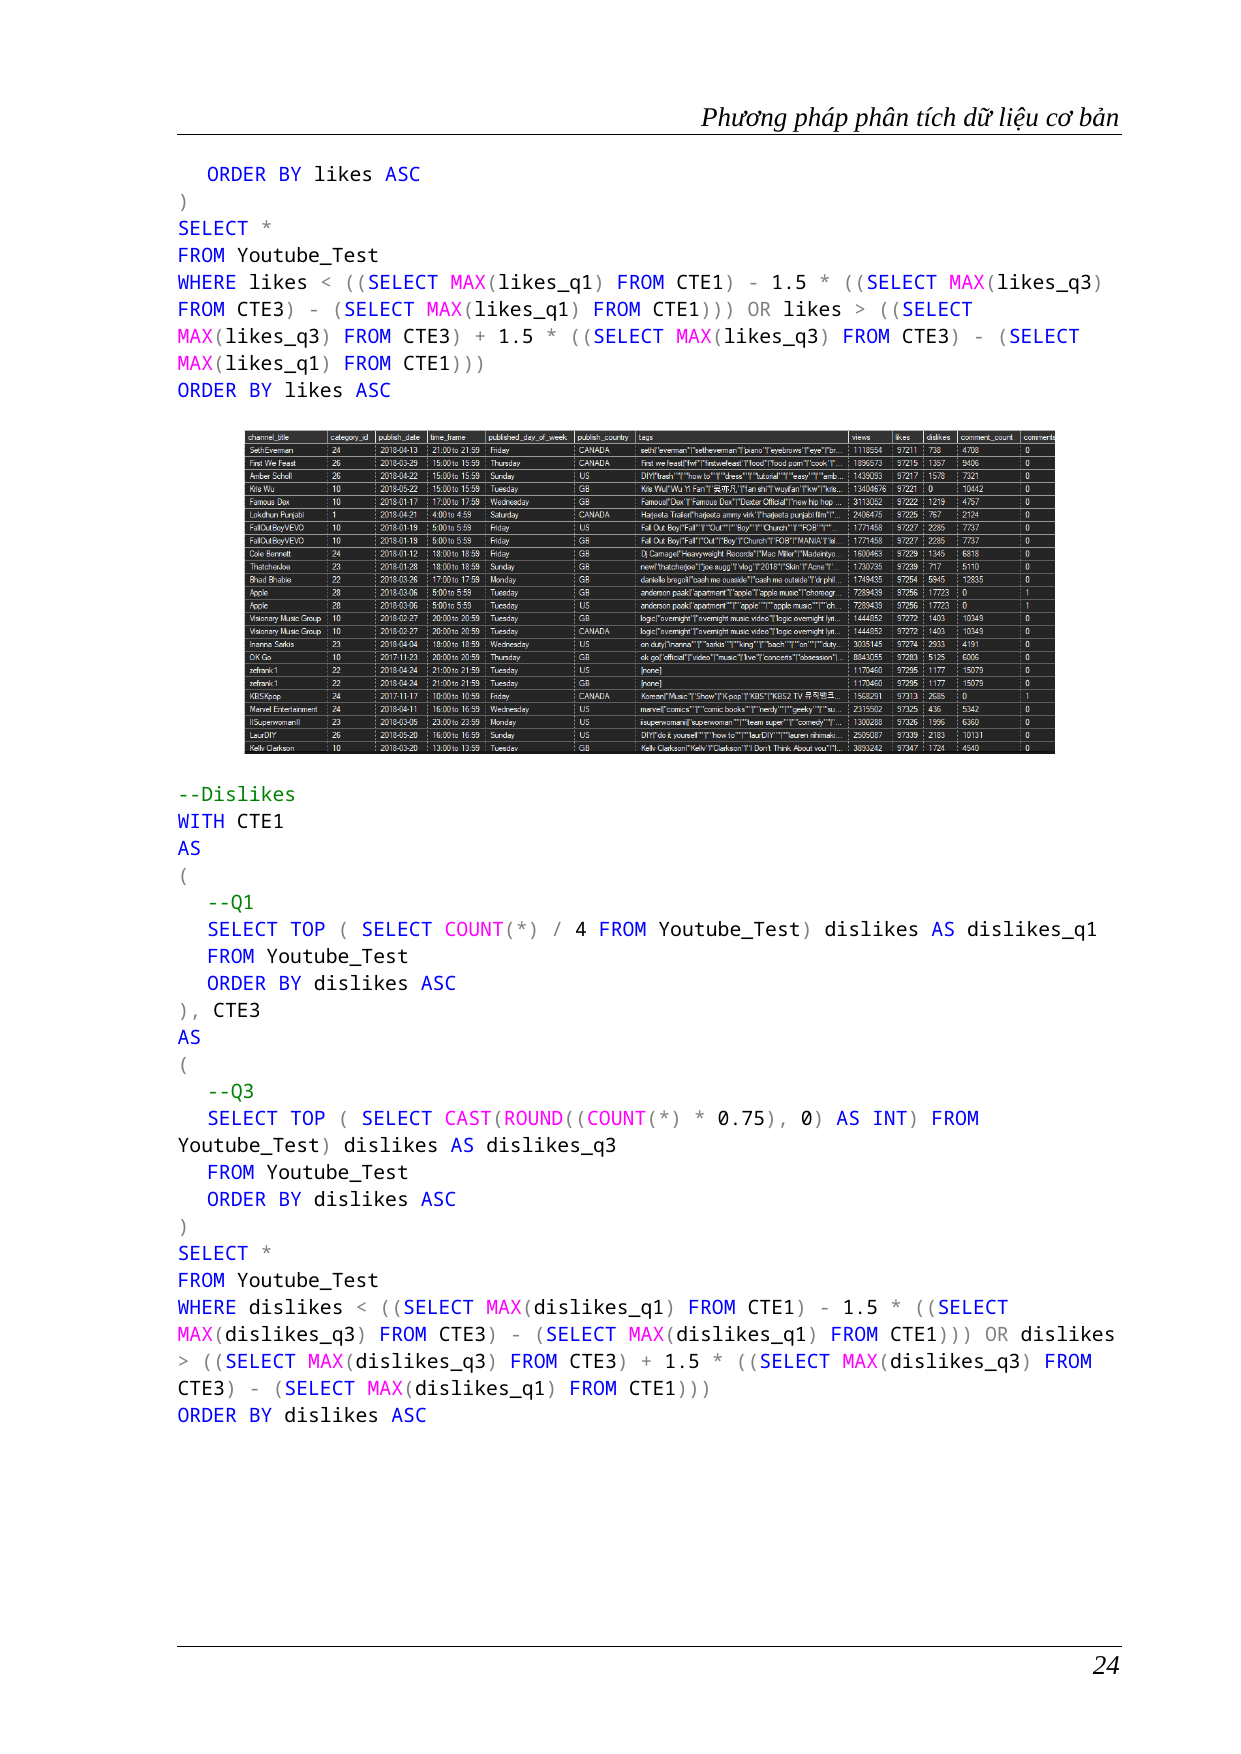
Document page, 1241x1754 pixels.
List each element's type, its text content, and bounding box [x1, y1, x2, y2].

text ORDER BY likes ASC [177, 160, 1122, 187]
text WHERE likes < ((SELECT MAX(likes_q1) FROM CTE1) - 1.5 * ((SELECT MAX(likes_q3) FROM CTE3) - (SELECT MAX(likes_q1) FROM CTE1))) OR likes > ((SELECT MAX(likes_q3) FROM CTE3) + 1.5 * ((SELECT MAX(likes_q3) FROM CTE3) - (SELECT MAX(likes_q1) FROM CTE1))) [177, 268, 1122, 376]
text ( [177, 1051, 1122, 1077]
text SELECT * [177, 214, 1122, 241]
text SELECT TOP ( SELECT COUNT(*) / 4 FROM Youtube_Test) dislikes AS dislikes_q1 [177, 916, 1122, 943]
text WHERE dislikes < ((SELECT MAX(dislikes_q1) FROM CTE1) - 1.5 * ((SELECT MAX(dislikes_q3) FROM CTE3) - (SELECT MAX(dislikes_q1) FROM CTE1))) OR dislikes > ((SELECT MAX(dislikes_q3) FROM CTE3) + 1.5 * ((SELECT MAX(dislikes_q3) FROM CTE3) - (SELECT MAX(dislikes_q1) FROM CTE1))) [177, 1293, 1122, 1401]
picture [244, 430, 1055, 754]
text ) [177, 1212, 1122, 1239]
text SELECT * [177, 1239, 1122, 1266]
text ORDER BY dislikes ASC [177, 1185, 1122, 1212]
text ORDER BY dislikes ASC [177, 969, 1122, 997]
text FROM Youtube_Test [177, 1266, 1122, 1293]
text FROM Youtube_Test [177, 943, 1122, 969]
text WITH CTE1 [177, 808, 1122, 835]
text AS [177, 1023, 1122, 1051]
text ORDER BY dislikes ASC [177, 1401, 1122, 1428]
text ( [177, 862, 1122, 889]
text FROM Youtube_Test [177, 1158, 1122, 1185]
text --Q1 [177, 889, 1122, 916]
text ORDER BY likes ASC [177, 376, 1122, 403]
text AS [177, 835, 1122, 862]
text SELECT TOP ( SELECT CAST(ROUND((COUNT(*) * 0.75), 0) AS INT) FROM Youtube_Test) dislikes AS dislikes_q3 [177, 1104, 1122, 1158]
text --Dislikes [177, 781, 1122, 808]
text ) [177, 187, 1122, 214]
text ), CTE3 [177, 997, 1122, 1023]
text FROM Youtube_Test [177, 241, 1122, 268]
text --Q3 [177, 1077, 1122, 1104]
